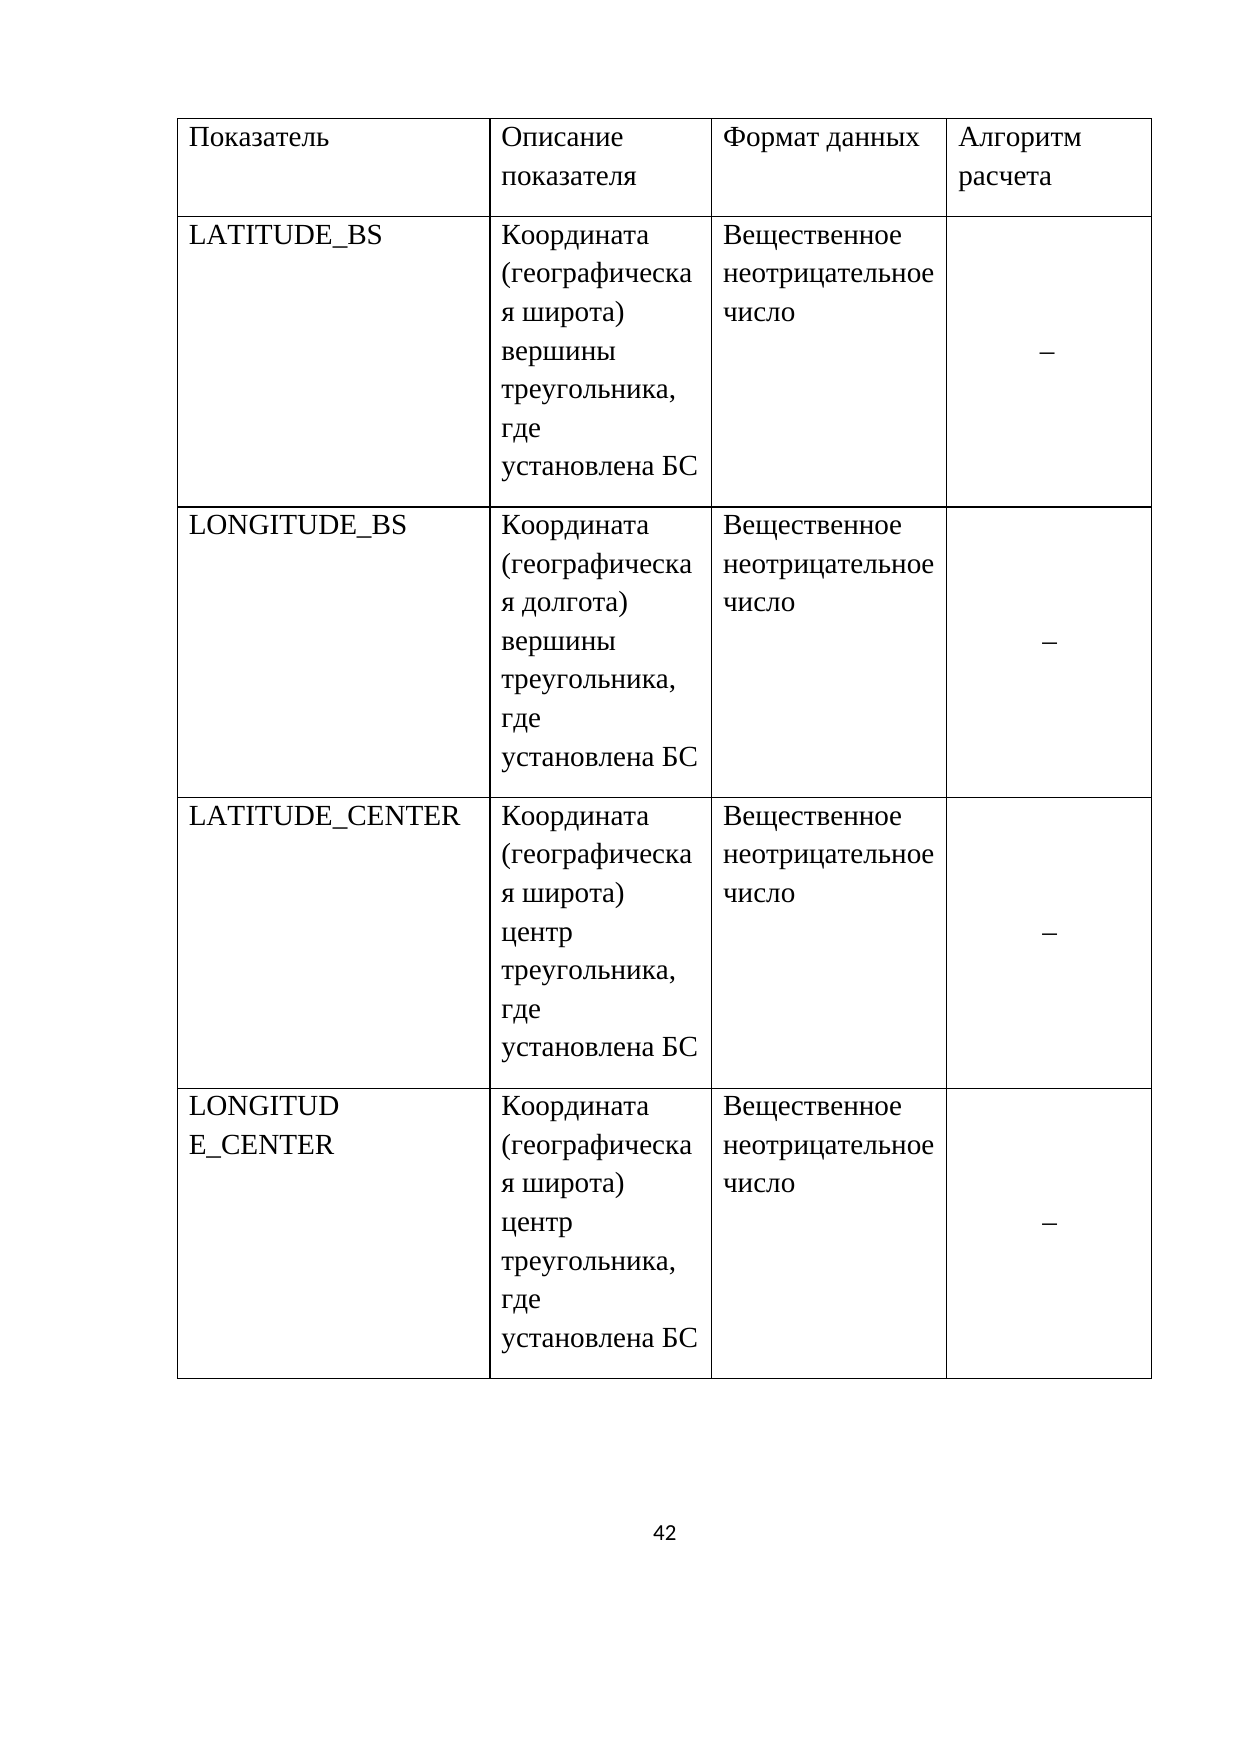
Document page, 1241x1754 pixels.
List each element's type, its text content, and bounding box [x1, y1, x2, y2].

table_cell Координата (географическая широта) центр треугольника, где установлена БС [491, 1089, 711, 1378]
table_cell Координата (географическая долгота) вершины треугольника, где установлена БС [491, 508, 711, 797]
table_cell Вещественное неотрицательное число [712, 1089, 946, 1378]
table_cell – [947, 217, 1151, 506]
table_cell LONGITUDE_BS [178, 508, 489, 797]
table_cell – [947, 1089, 1151, 1378]
table_cell – [947, 508, 1151, 797]
table_cell Координата (географическая широта) центр треугольника, где установлена БС [491, 798, 711, 1087]
table_cell LONGITUDE_CENTER [178, 1089, 489, 1378]
table_cell – [947, 798, 1151, 1087]
table_header Описание показателя [491, 119, 711, 216]
table_header Алгоритм расчета [947, 119, 1151, 216]
table_cell Координата (географическая широта) вершины треугольника, где установлена БС [491, 217, 711, 506]
table_cell Вещественное неотрицательное число [712, 798, 946, 1087]
table_cell Вещественное неотрицательное число [712, 217, 946, 506]
table_cell LATITUDE_BS [178, 217, 489, 506]
table_header Формат данных [712, 119, 946, 216]
table_cell Вещественное неотрицательное число [712, 508, 946, 797]
table_cell LATITUDE_CENTER [178, 798, 489, 1087]
table_header Показатель [178, 119, 489, 216]
